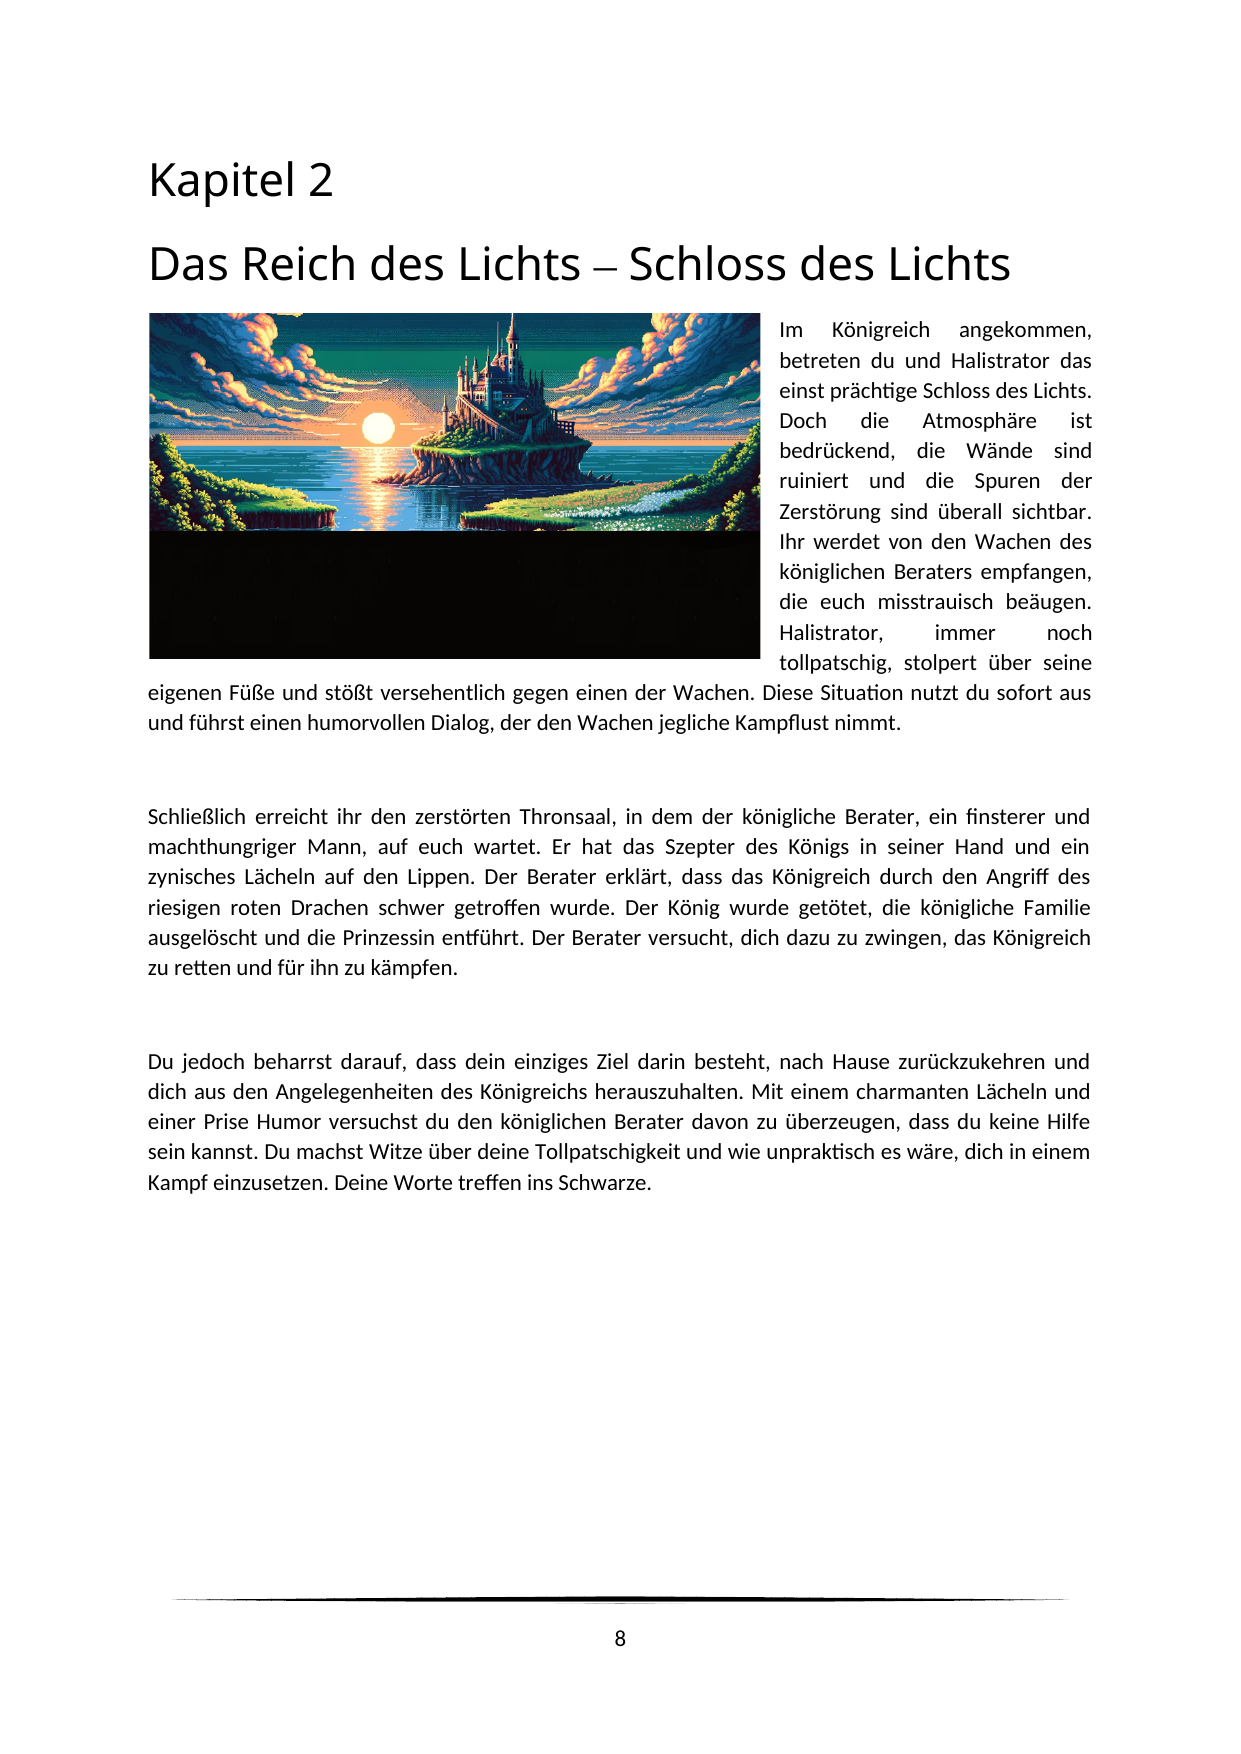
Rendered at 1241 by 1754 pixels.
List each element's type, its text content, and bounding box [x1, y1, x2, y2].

text Kapitel 2 [148, 148, 1093, 210]
picture [147, 313, 760, 658]
picture [171, 1596, 1069, 1604]
text Du jedoch beharrst darauf, dass dein einziges Ziel darin besteht, nach Hause zurückzukehren und dich aus den Angelegenheiten des Königreichs herauszuhalten. Mit einem charmanten Lächeln und einer Prise Humor versuchst du den königlichen Berater davon zu überzeugen, dass du keine Hilfe sein kannst. Du machst Witze über deine Tollpatschigkeit und wie unpraktisch es wäre, dich in einem Kampf einzusetzen. Deine Worte treffen ins Schwarze. [148, 1047, 1093, 1196]
text Schließlich erreicht ihr den zerstörten Thronsaal, in dem der königliche Berater, ein finsterer und machthungriger Mann, auf euch wartet. Er hat das Szepter des Königs in seiner Hand und ein zynisches Lächeln auf den Lippen. Der Berater erklärt, dass das Königreich durch den Angriff des riesigen roten Drachen schwer getroffen wurde. Der König wurde getötet, die königliche Familie ausgelöscht und die Prinzessin entführt. Der Berater versucht, dich dazu zu zwingen, das Königreich zu retten und für ihn zu kämpfen. [148, 802, 1093, 981]
text Das Reich des Lichts – Schloss des Lichts [148, 232, 1093, 294]
